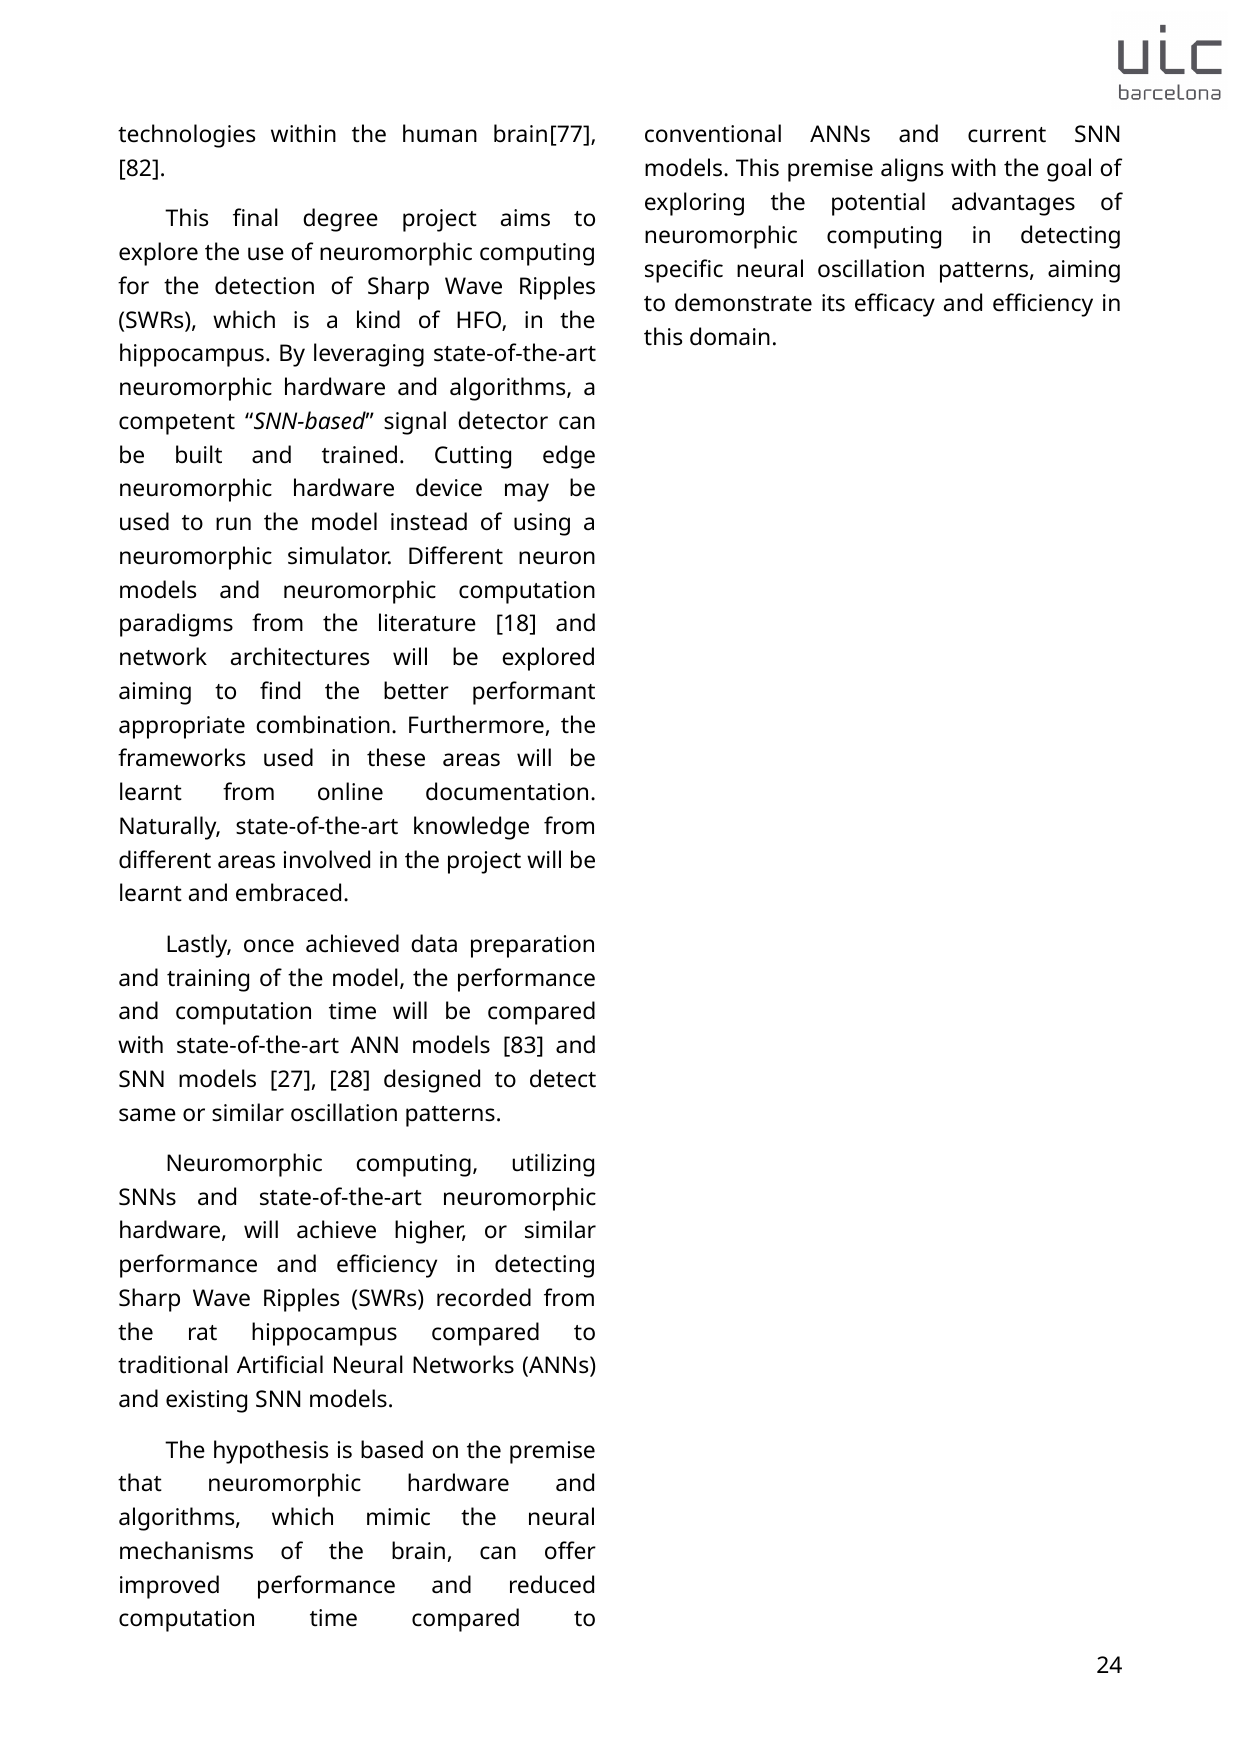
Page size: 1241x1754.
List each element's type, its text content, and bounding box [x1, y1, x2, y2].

text The hypothesis is based on the premise that neuromorphic hardware and algorithms, which mimic the neural mechanisms of the brain, can offer improved performance and reduced computation time compared to conventional ANNs and current SNN models. This premise aligns with the goal of exploring the potential advantages of neuromorphic computing in detecting specific neural oscillation patterns, aiming to demonstrate its efficacy and efficiency in this domain. [118, 1433, 596, 1633]
text The hypothesis is based on the premise that neuromorphic hardware and algorithms, which mimic the neural mechanisms of the brain, can offer improved performance and reduced computation time compared to conventional ANNs and current SNN models. This premise aligns with the goal of exploring the potential advantages of neuromorphic computing in detecting specific neural oscillation patterns, aiming to demonstrate its efficacy and efficiency in this domain. [644, 118, 1122, 352]
text This final degree project aims to explore the use of neuromorphic computing for the detection of Sharp Wave Ripples (SWRs), which is a kind of HFO, in the hippocampus. By leveraging state-of-the-art neuromorphic hardware and algorithms, a competent “SNN-based” signal detector can be built and trained. Cutting edge neuromorphic hardware device may be used to run the model instead of using a neuromorphic simulator. Different neuron models and neuromorphic computation paradigms from the literature and network architectures will be explored aiming to find the better performant appropriate combination. Furthermore, the frameworks used in these areas will be learnt from online documentation. Naturally, state-of-the-art knowledge from different areas involved in the project will be learnt and embraced. [118, 202, 596, 908]
picture [1110, 11, 1229, 110]
text Lastly, once achieved data preparation and training of the model, the performance and computation time will be compared with state-of-the-art ANN models and SNN models designed to detect same or similar oscillation patterns. [118, 928, 596, 1128]
text Neuromorphic computing, utilizing SNNs and state-of-the-art neuromorphic hardware, will achieve higher, or similar performance and efficiency in detecting Sharp Wave Ripples (SWRs) recorded from the rat hippocampus compared to traditional Artificial Neural Networks (ANNs) and existing SNN models. [118, 1147, 596, 1414]
